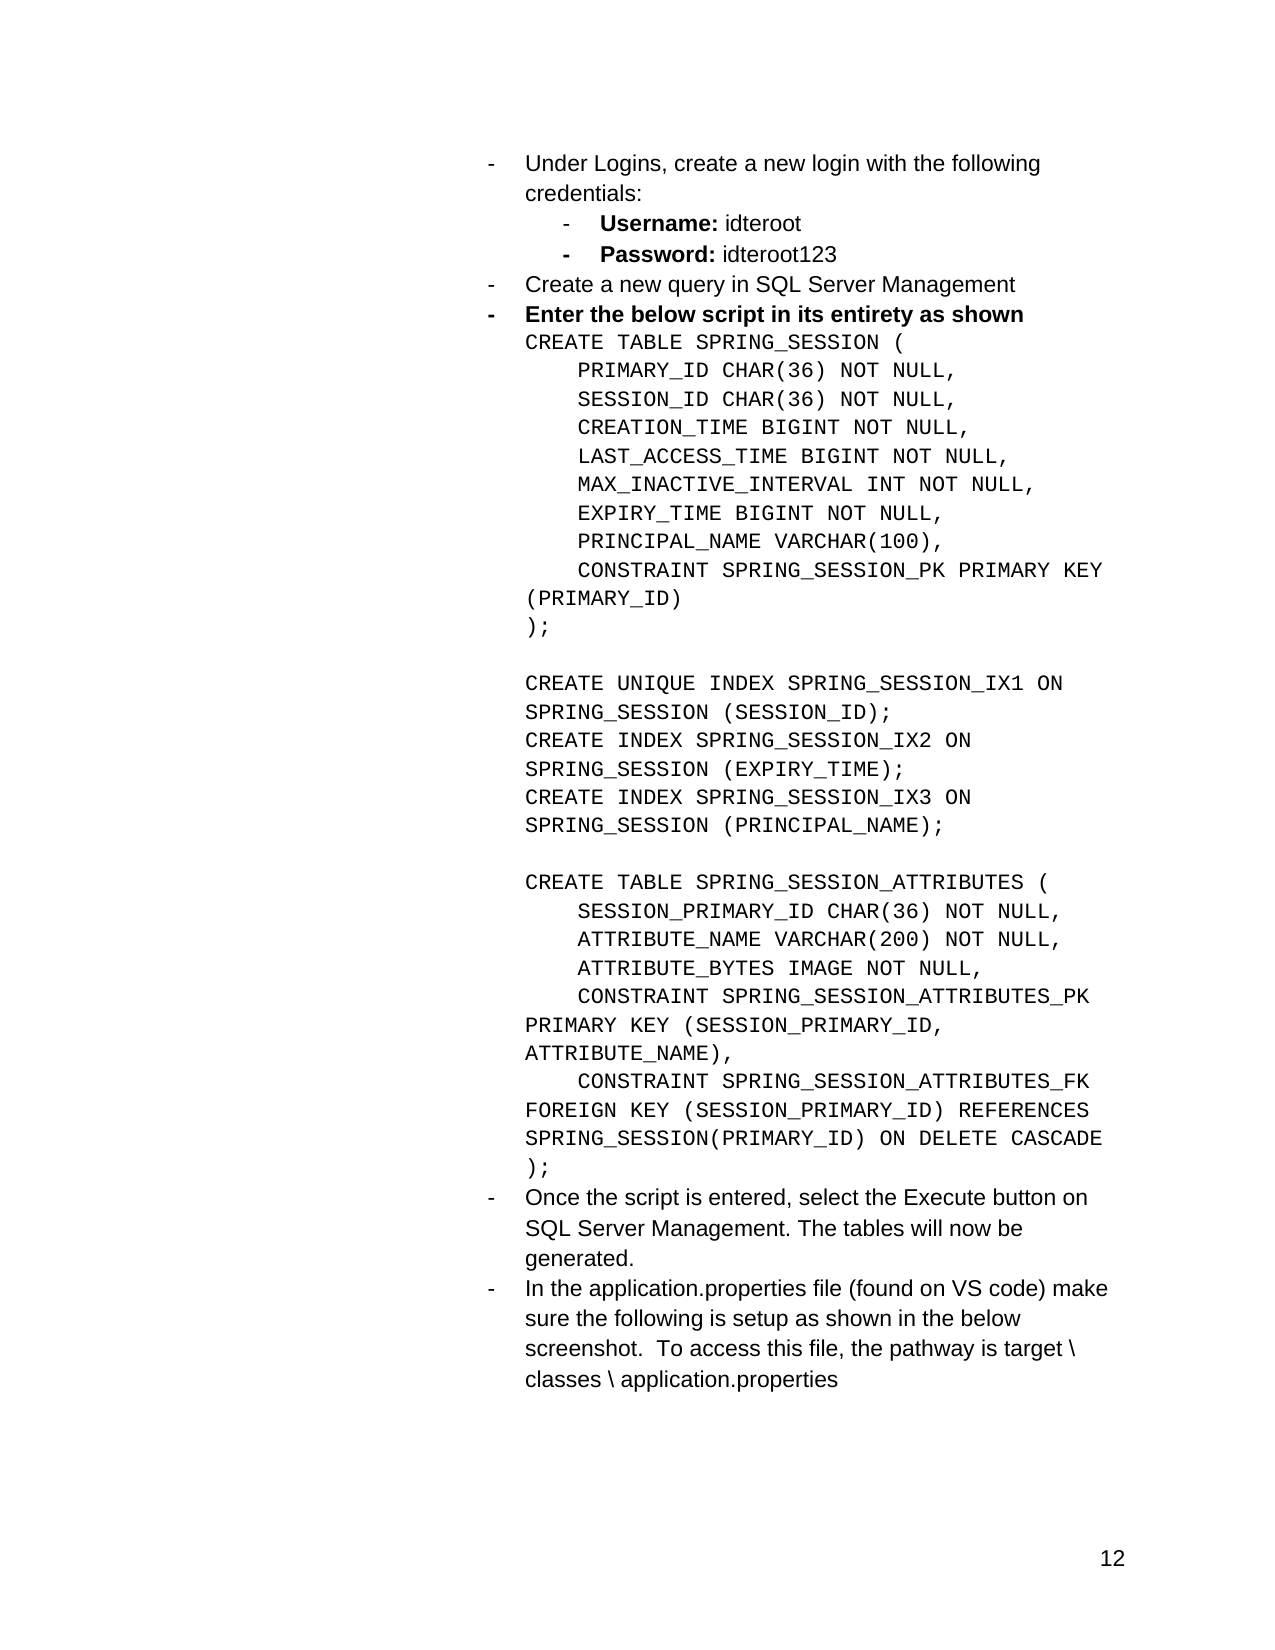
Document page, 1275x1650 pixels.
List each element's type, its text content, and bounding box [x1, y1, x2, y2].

text ); [525, 1156, 1125, 1181]
text LAST_ACCESS_TIME BIGINT NOT NULL, [525, 445, 1125, 470]
text PRIMARY_ID CHAR(36) NOT NULL, [525, 360, 1125, 384]
text CREATE TABLE SPRING_SESSION ( [525, 331, 1125, 356]
list Password: idteroot123 [562, 241, 1125, 267]
text MAX_INACTIVE_INTERVAL INT NOT NULL, [525, 473, 1125, 498]
list Username: idteroot [562, 210, 1125, 237]
text CREATE TABLE SPRING_SESSION_ATTRIBUTES ( [525, 872, 1125, 896]
text CREATION_TIME BIGINT NOT NULL, [525, 417, 1125, 441]
text SESSION_ID CHAR(36) NOT NULL, [525, 388, 1125, 413]
text CREATE UNIQUE INDEX SPRING_SESSION_IX1 ON SPRING_SESSION (SESSION_ID); [525, 672, 1125, 726]
list Enter the below script in its entirety as shown [487, 301, 1125, 327]
text SESSION_PRIMARY_ID CHAR(36) NOT NULL, [525, 900, 1125, 925]
text ATTRIBUTE_NAME VARCHAR(200) NOT NULL, [525, 928, 1125, 953]
text CONSTRAINT SPRING_SESSION_PK PRIMARY KEY (PRIMARY_ID) [525, 559, 1125, 612]
list Once the script is entered, select the Execute button on SQL Server Management. The tables will now be generated. [487, 1184, 1125, 1271]
text CREATE INDEX SPRING_SESSION_IX3 ON SPRING_SESSION (PRINCIPAL_NAME); [525, 786, 1125, 839]
text EXPIRY_TIME BIGINT NOT NULL, [525, 502, 1125, 527]
list In the application.properties file (found on VS code) make sure the following is setup as shown in the below screenshot. To access this file, the pathway is target \ classes \ application.properties [487, 1275, 1125, 1392]
text ATTRIBUTE_BYTES IMAGE NOT NULL, [525, 957, 1125, 982]
text CREATE INDEX SPRING_SESSION_IX2 ON SPRING_SESSION (EXPIRY_TIME); [525, 729, 1125, 783]
text ); [525, 616, 1125, 640]
text CONSTRAINT SPRING_SESSION_ATTRIBUTES_PK PRIMARY KEY (SESSION_PRIMARY_ID, ATTRIBUTE_NAME), [525, 985, 1125, 1067]
list Create a new query in SQL Server Management [487, 271, 1125, 297]
list Under Logins, create a new login with the following credentials: [487, 150, 1125, 207]
text CONSTRAINT SPRING_SESSION_ATTRIBUTES_FK FOREIGN KEY (SESSION_PRIMARY_ID) REFERENCES SPRING_SESSION(PRIMARY_ID) ON DELETE CASCADE [525, 1071, 1125, 1152]
text PRINCIPAL_NAME VARCHAR(100), [525, 530, 1125, 555]
